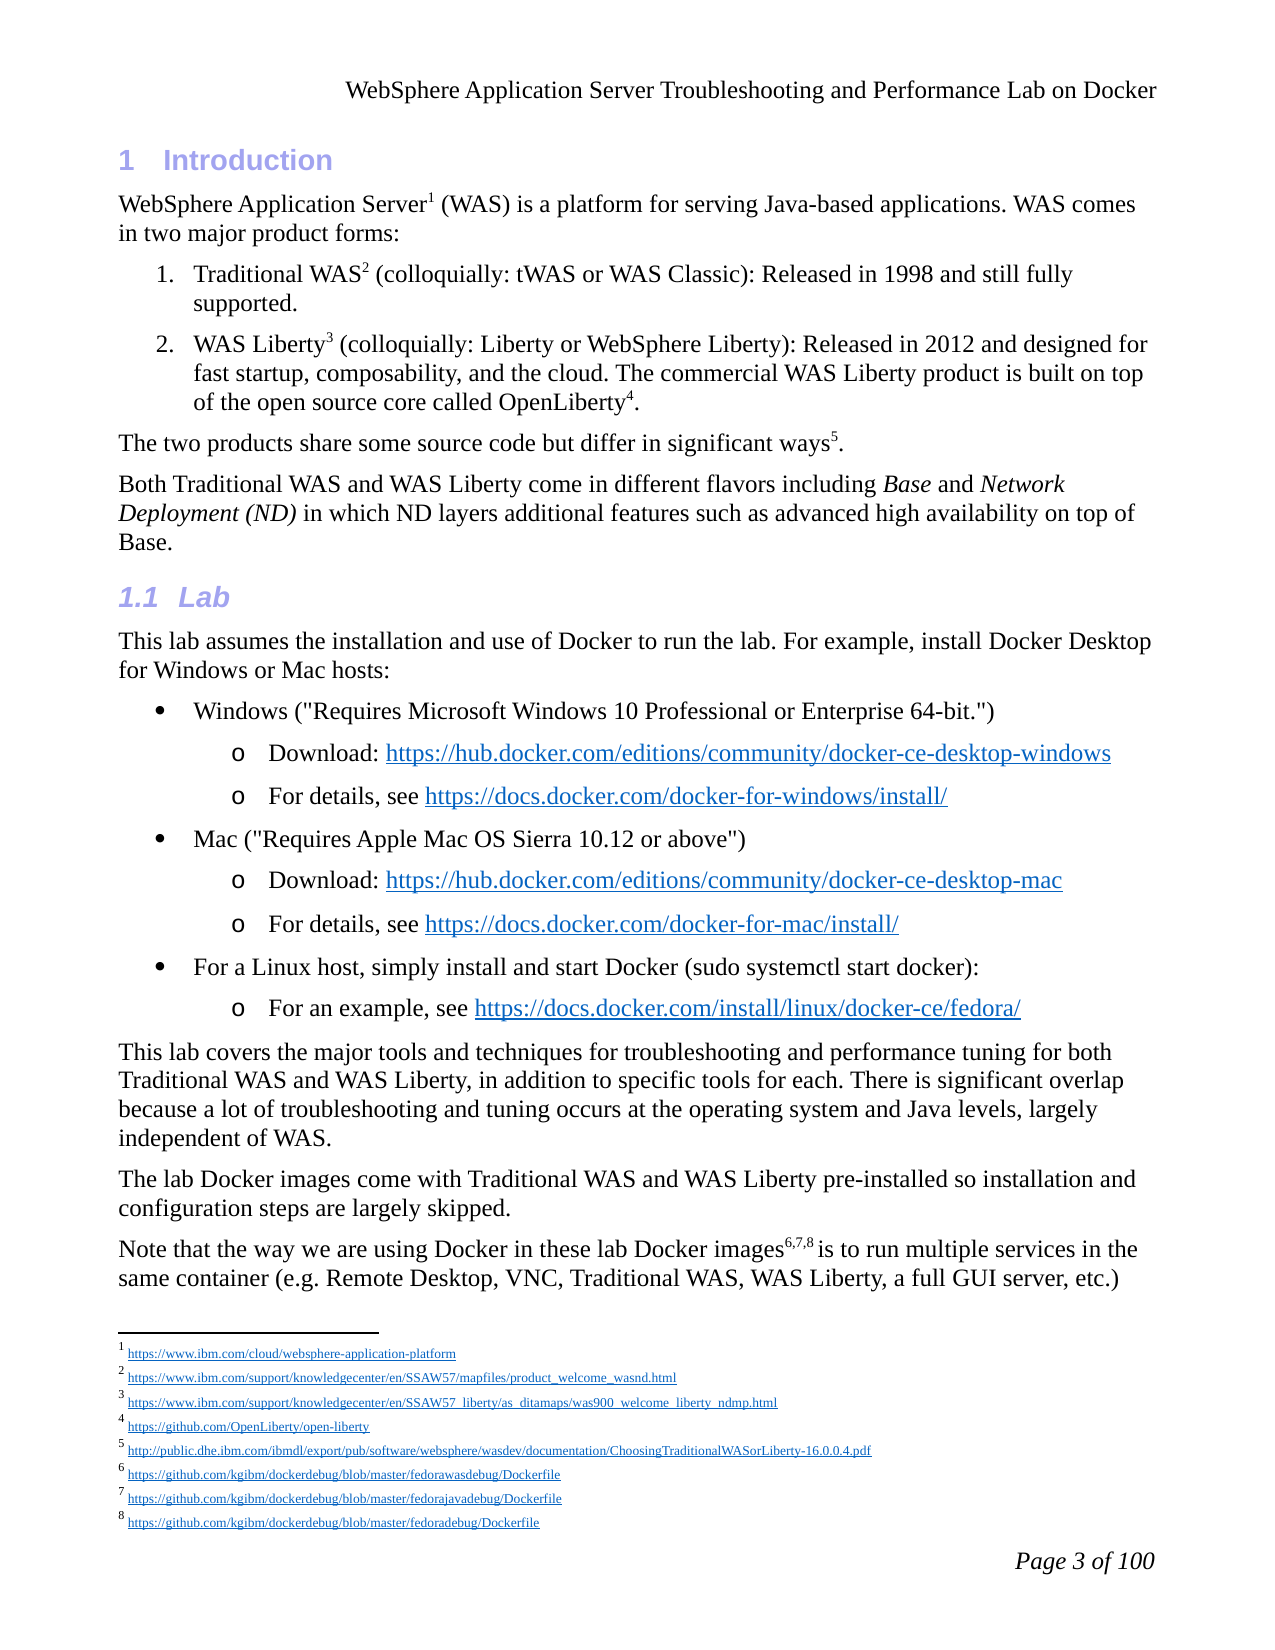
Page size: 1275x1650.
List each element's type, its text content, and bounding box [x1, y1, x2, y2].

list For an example, see https://docs.docker.com/install/linux/docker-ce/fedora/ [231, 993, 1157, 1024]
text WebSphere Application Server (WAS) is a platform for serving Java-based applications. WAS comes in two major product forms: [118, 189, 1157, 247]
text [118, 1234, 1157, 1292]
list For details, see https://docs.docker.com/docker-for-windows/install/ [231, 781, 1157, 812]
list Traditional WAS (colloquially: tWAS or WAS Classic): Released in 1998 and still fully supported. [156, 259, 1157, 317]
text This lab assumes the installation and use of Docker to run the lab. For example, install Docker Desktop for Windows or Mac hosts: [118, 626, 1157, 684]
subtitle Introduction [118, 143, 1157, 177]
list Download: https://hub.docker.com/editions/community/docker-ce-desktop-mac [231, 866, 1157, 896]
text The two products share some source code but differ in significant ways. [118, 428, 1157, 457]
list For details, see https://docs.docker.com/docker-for-mac/install/ [231, 909, 1157, 940]
text Both Traditional WAS and WAS Liberty come in different flavors including Base and Network Deployment (ND) in which ND layers additional features such as advanced high availability on top of Base. [118, 469, 1157, 555]
list WAS Liberty (colloquially: Liberty or WebSphere Liberty): Released in 2012 and designed for fast startup, composability, and the cloud. The commercial WAS Liberty product is built on top of the open source core called OpenLiberty. [156, 329, 1157, 415]
subtitle Lab [118, 580, 1157, 614]
list Windows ("Requires Microsoft Windows 10 Professional or Enterprise 64-bit.") [156, 696, 1157, 725]
list Download: https://hub.docker.com/editions/community/docker-ce-desktop-windows [231, 738, 1157, 768]
list Mac ("Requires Apple Mac OS Sierra 10.12 or above") [156, 824, 1157, 853]
text This lab covers the major tools and techniques for troubleshooting and performance tuning for both Traditional WAS and WAS Liberty, in addition to specific tools for each. There is significant overlap because a lot of troubleshooting and tuning occurs at the operating system and Java levels, largely independent of WAS. [118, 1037, 1157, 1152]
text The lab Docker images come with Traditional WAS and WAS Liberty pre-installed so installation and configuration steps are largely skipped. [118, 1164, 1157, 1222]
list For a Linux host, simply install and start Docker (sudo systemctl start docker): [156, 952, 1157, 981]
